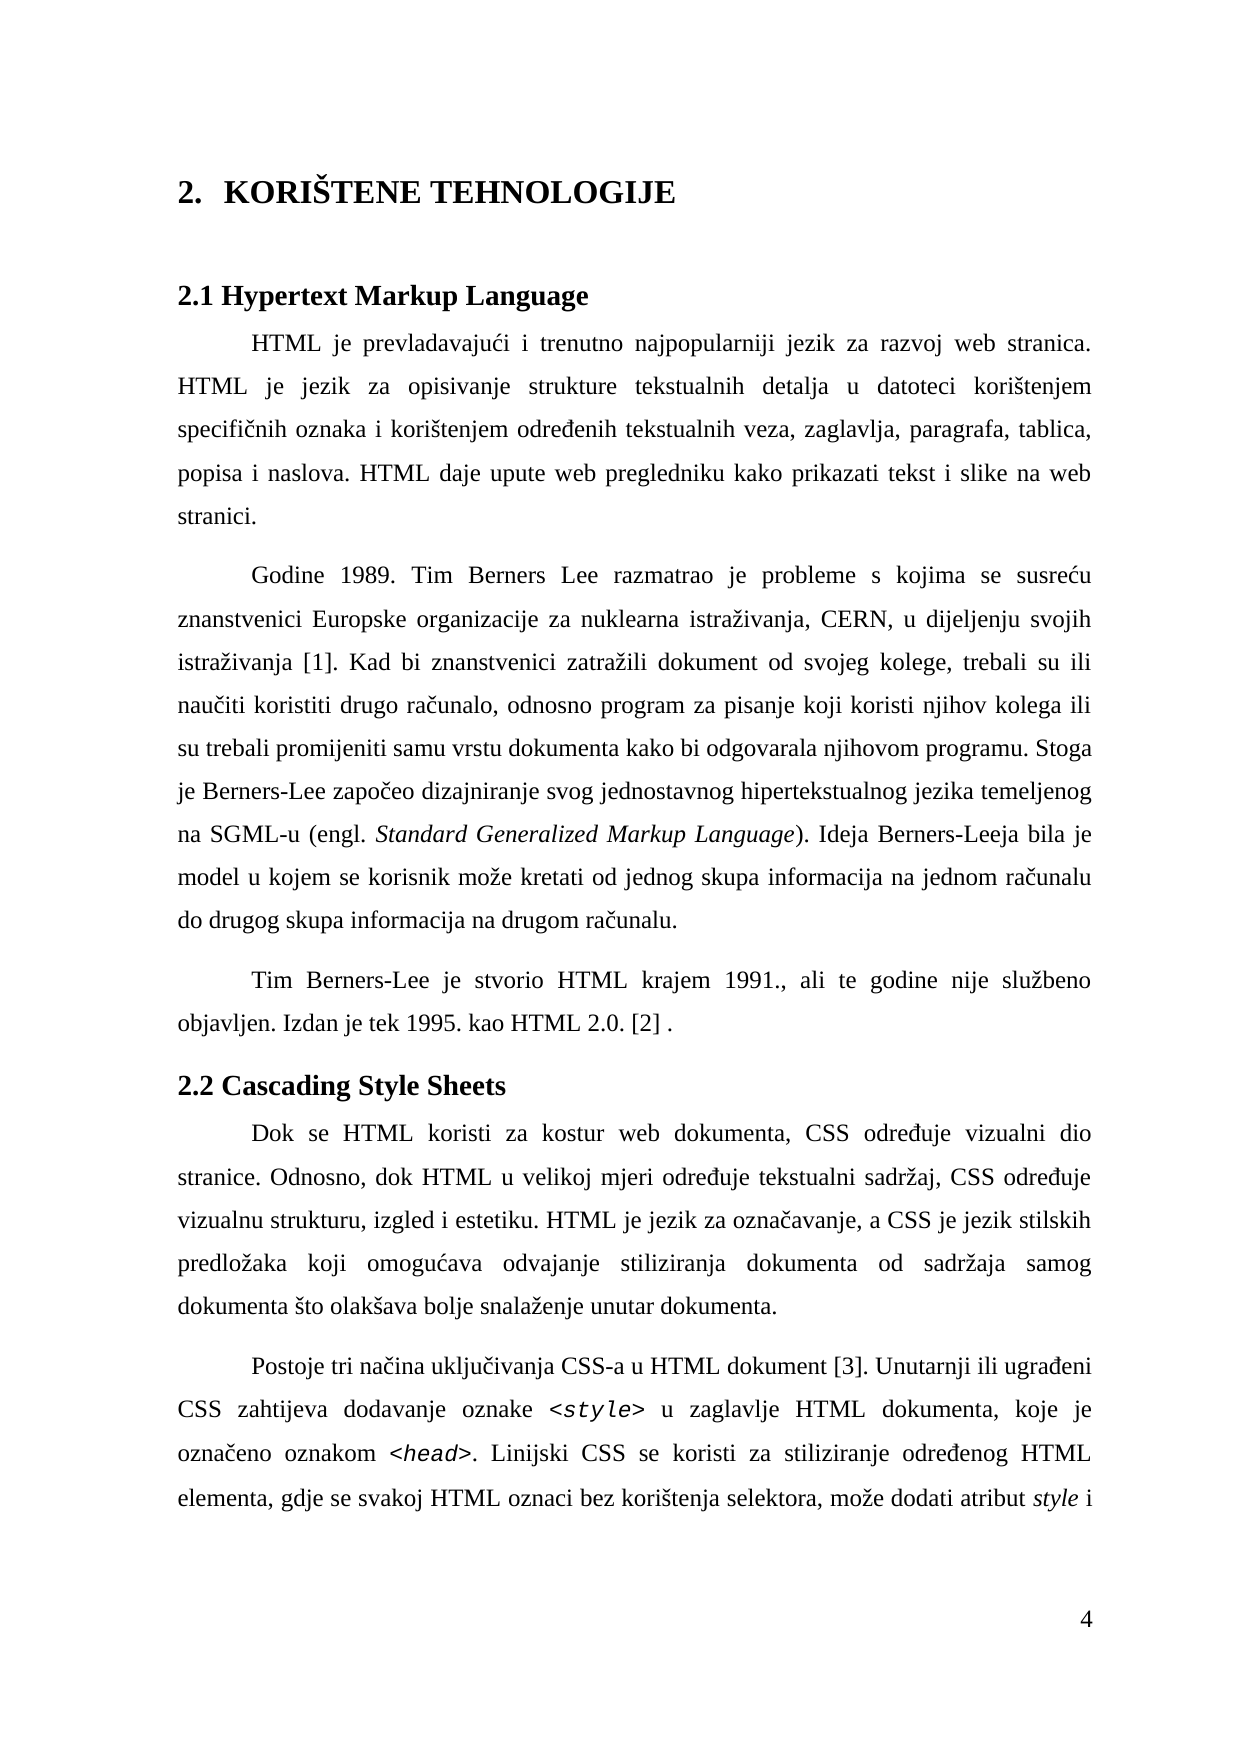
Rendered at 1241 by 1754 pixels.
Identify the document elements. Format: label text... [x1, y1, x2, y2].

text Tim Berners-Lee je stvorio HTML krajem 1991., ali te godine nije službeno objavljen. Izdan je tek 1995. kao HTML 2.0. [2] . [177, 965, 1092, 1037]
text Dok se HTML koristi za kostur web dokumenta, CSS određuje vizualni dio stranice. Odnosno, dok HTML u velikoj mjeri određuje tekstualni sadržaj, CSS određuje vizualnu strukturu, izgled i estetiku. HTML je jezik za označavanje, a CSS je jezik stilskih predložaka koji omogućava odvajanje stiliziranja dokumenta od sadržaja samog dokumenta što olakšava bolje snalaženje unutar dokumenta. [177, 1118, 1092, 1320]
text Godine 1989. Tim Berners Lee razmatrao je probleme s kojima se susreću znanstvenici Europske organizacije za nuklearna istraživanja, CERN, u dijeljenju svojih istraživanja [1]. Kad bi znanstvenici zatražili dokument od svojeg kolege, trebali su ili naučiti koristiti drugo računalo, odnosno program za pisanje koji koristi njihov kolega ili su trebali promijeniti samu vrstu dokumenta kako bi odgovarala njihovom programu. Stoga je Berners-Lee započeo dizajniranje svog jednostavnog hipertekstualnog jezika temeljenog na SGML-u (engl. Standard Generalized Markup Language). Ideja Berners-Leeja bila je model u kojem se korisnik može kretati od jednog skupa informacija na jednom računalu do drugog skupa informacija na drugom računalu. [177, 561, 1092, 934]
subtitle KORIŠTENE TEHNOLOGIJE [177, 173, 1092, 211]
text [177, 1351, 1092, 1512]
subtitle 2.1 Hypertext Markup Language [177, 278, 1092, 311]
text HTML je prevladavajući i trenutno najpopularniji jezik za razvoj web stranica. HTML je jezik za opisivanje strukture tekstualnih detalja u datoteci korištenjem specifičnih oznaka i korištenjem određenih tekstualnih veza, zaglavlja, paragrafa, tablica, popisa i naslova. HTML daje upute web pregledniku kako prikazati tekst i slike na web stranici. [177, 328, 1092, 529]
subtitle 2.2 Cascading Style Sheets [177, 1068, 1092, 1102]
